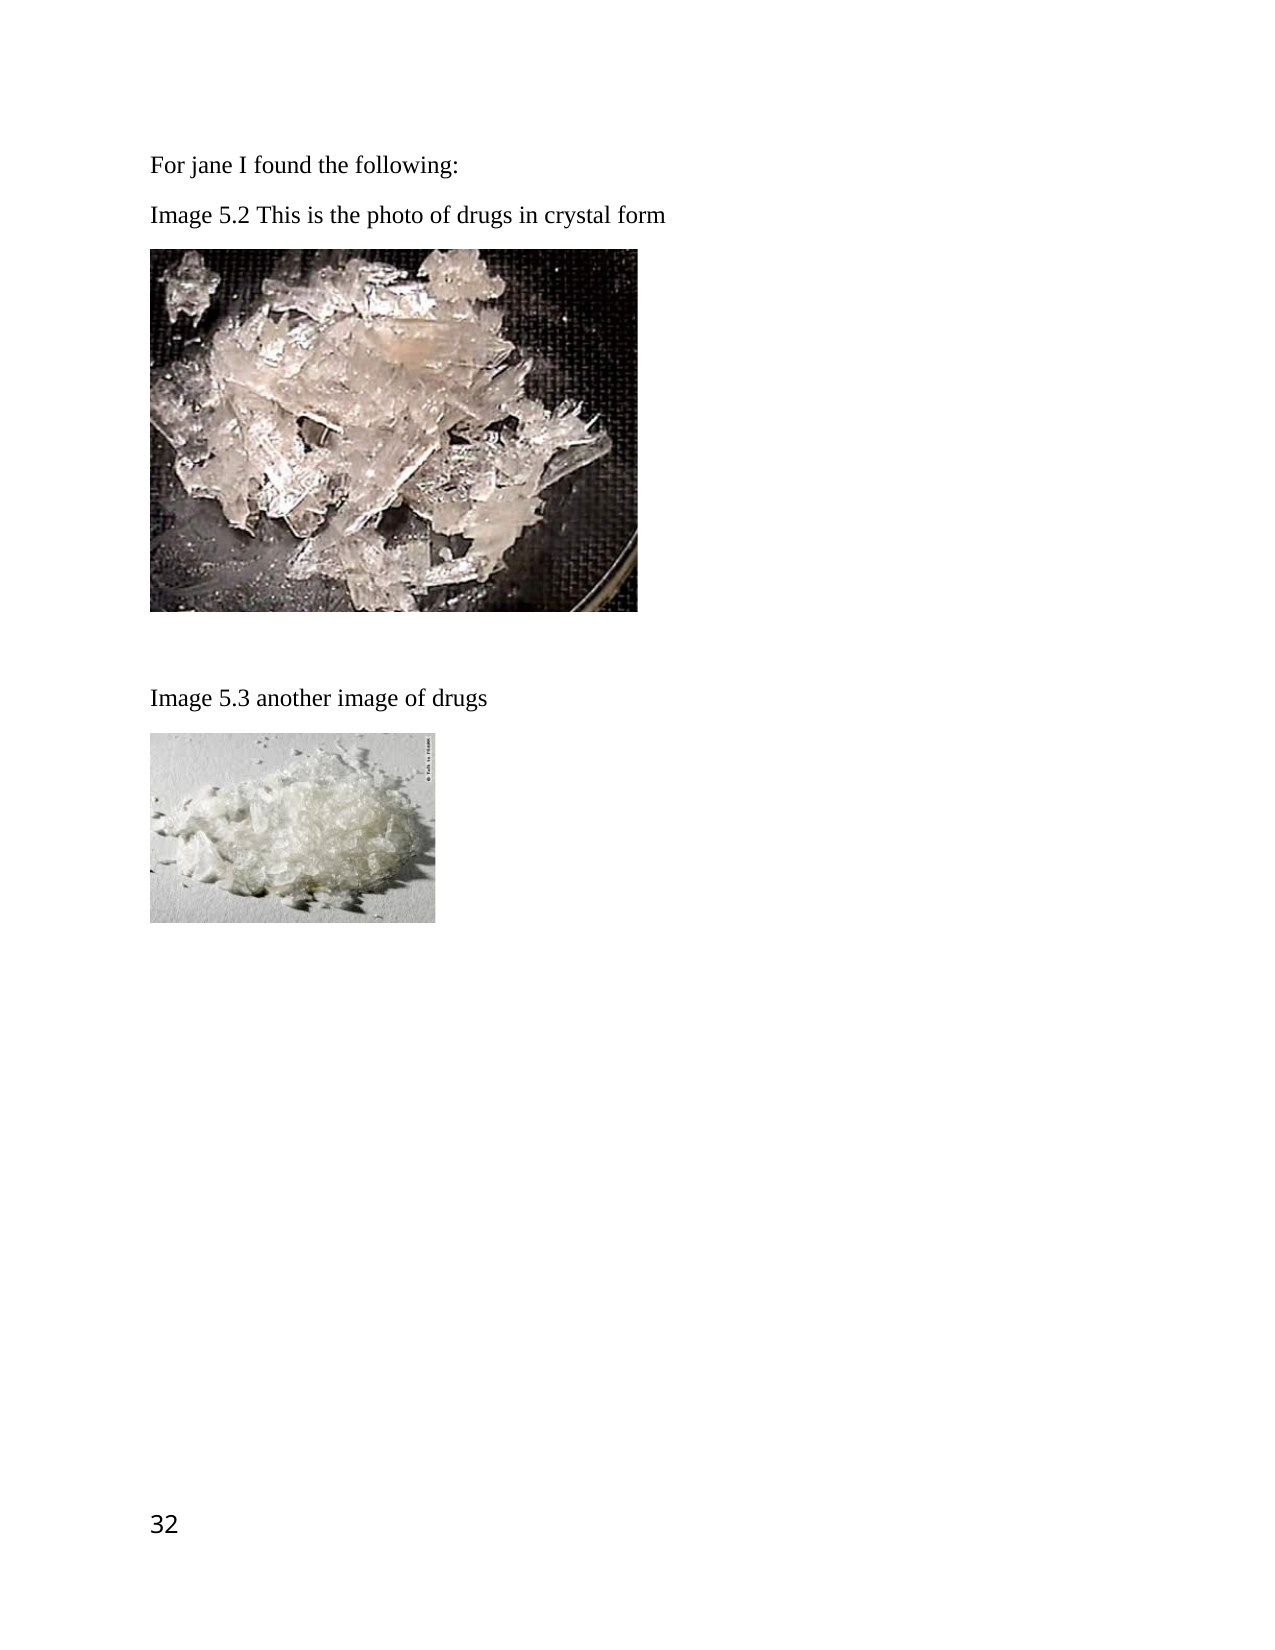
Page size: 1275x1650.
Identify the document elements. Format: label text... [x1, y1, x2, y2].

text Image 5.2 This is the photo of drugs in crystal form [150, 200, 1125, 228]
picture [150, 733, 436, 923]
text For jane I found the following: [150, 150, 1125, 179]
text Image 5.3 another image of drugs [150, 683, 1125, 712]
picture [150, 249, 638, 612]
